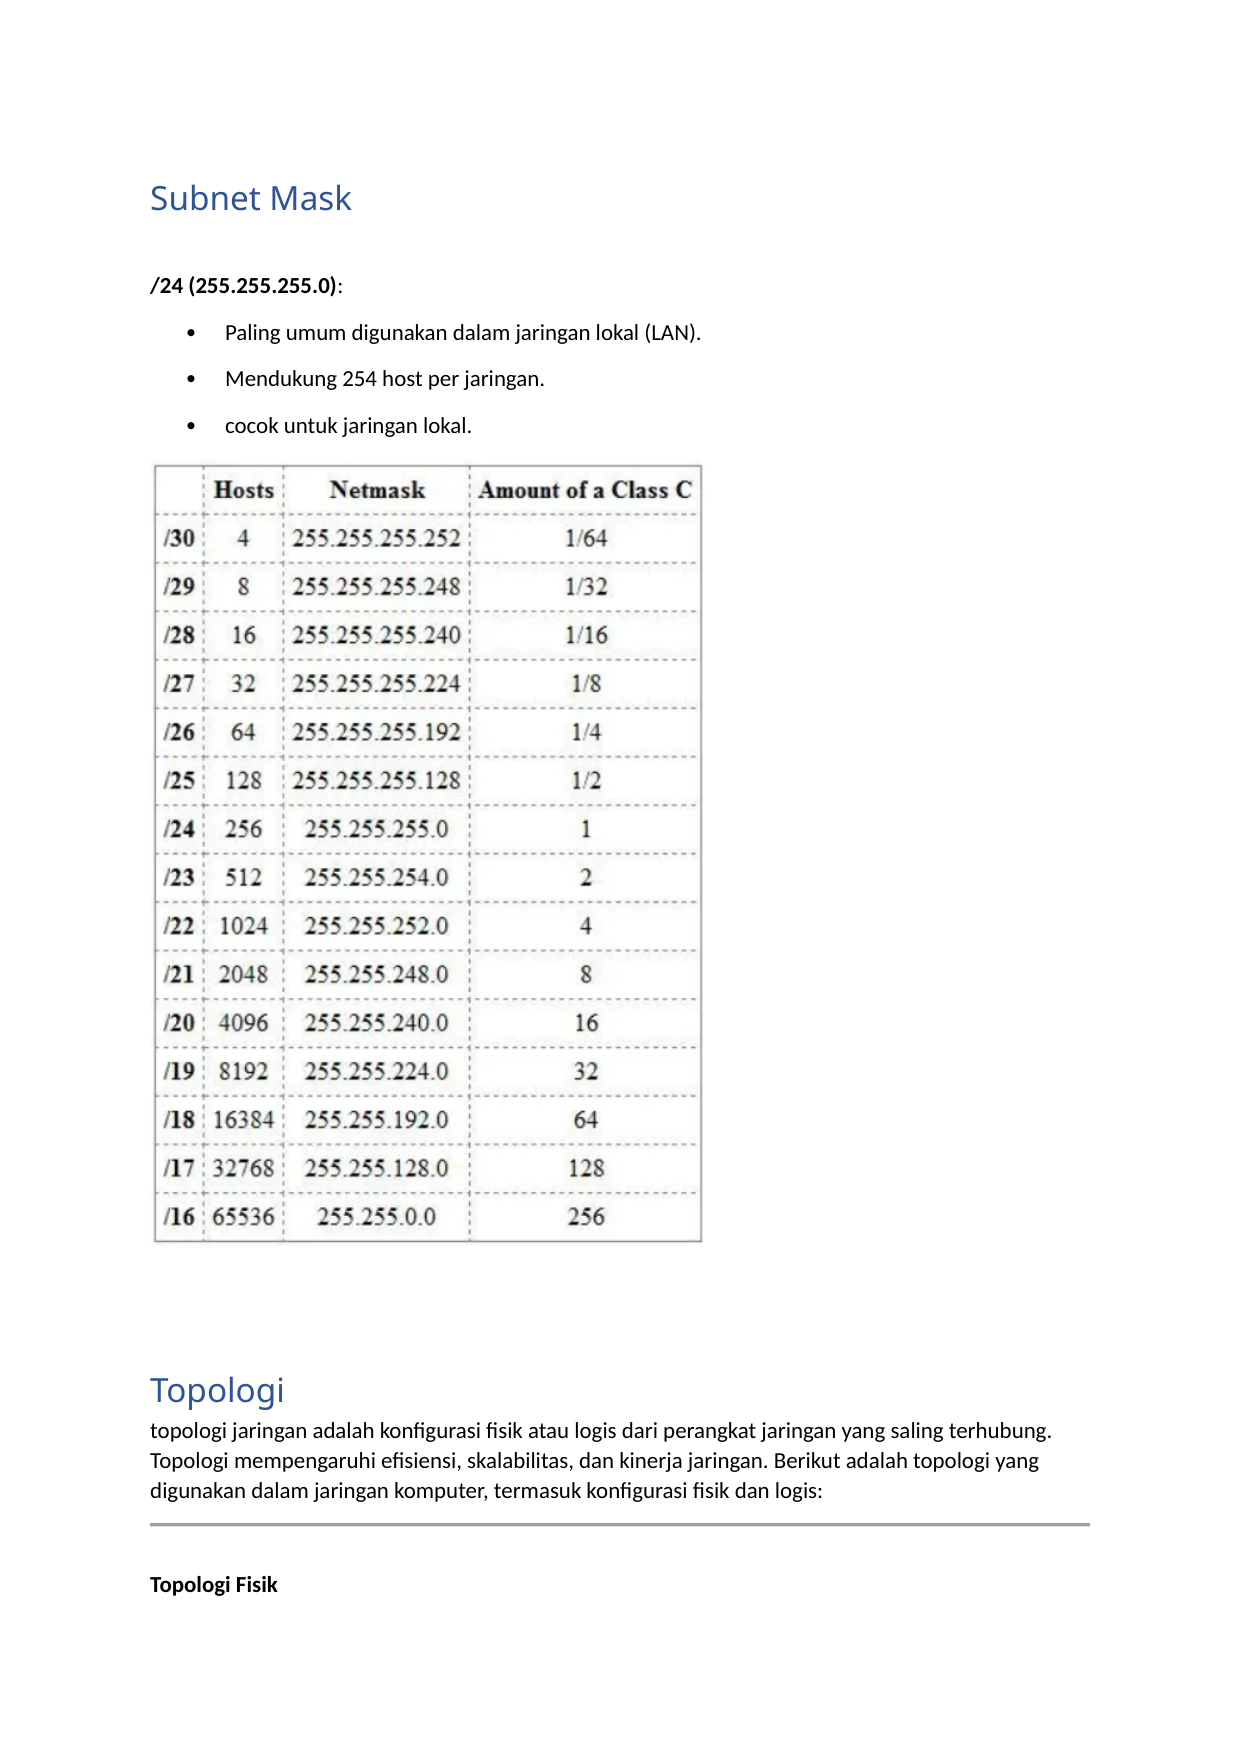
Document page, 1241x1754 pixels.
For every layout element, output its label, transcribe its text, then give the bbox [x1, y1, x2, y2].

text Topologi Fisik [150, 1570, 1090, 1598]
subtitle Subnet Mask [150, 175, 1090, 220]
text /24 (255.255.255.0): [150, 271, 1090, 299]
subtitle Topologi [150, 1367, 1090, 1412]
list cocok untuk jaringan lokal. [187, 411, 1090, 439]
text topologi jaringan adalah konfigurasi fisik atau logis dari perangkat jaringan yang saling terhubung. Topologi mempengaruhi efisiensi, skalabilitas, dan kinerja jaringan. Berikut adalah topologi yang digunakan dalam jaringan komputer, termasuk konfigurasi fisik dan logis: [150, 1416, 1090, 1504]
list Paling umum digunakan dalam jaringan lokal (LAN). [187, 318, 1090, 346]
picture [150, 458, 708, 1246]
list Mendukung 254 host per jaringan. [187, 364, 1090, 393]
